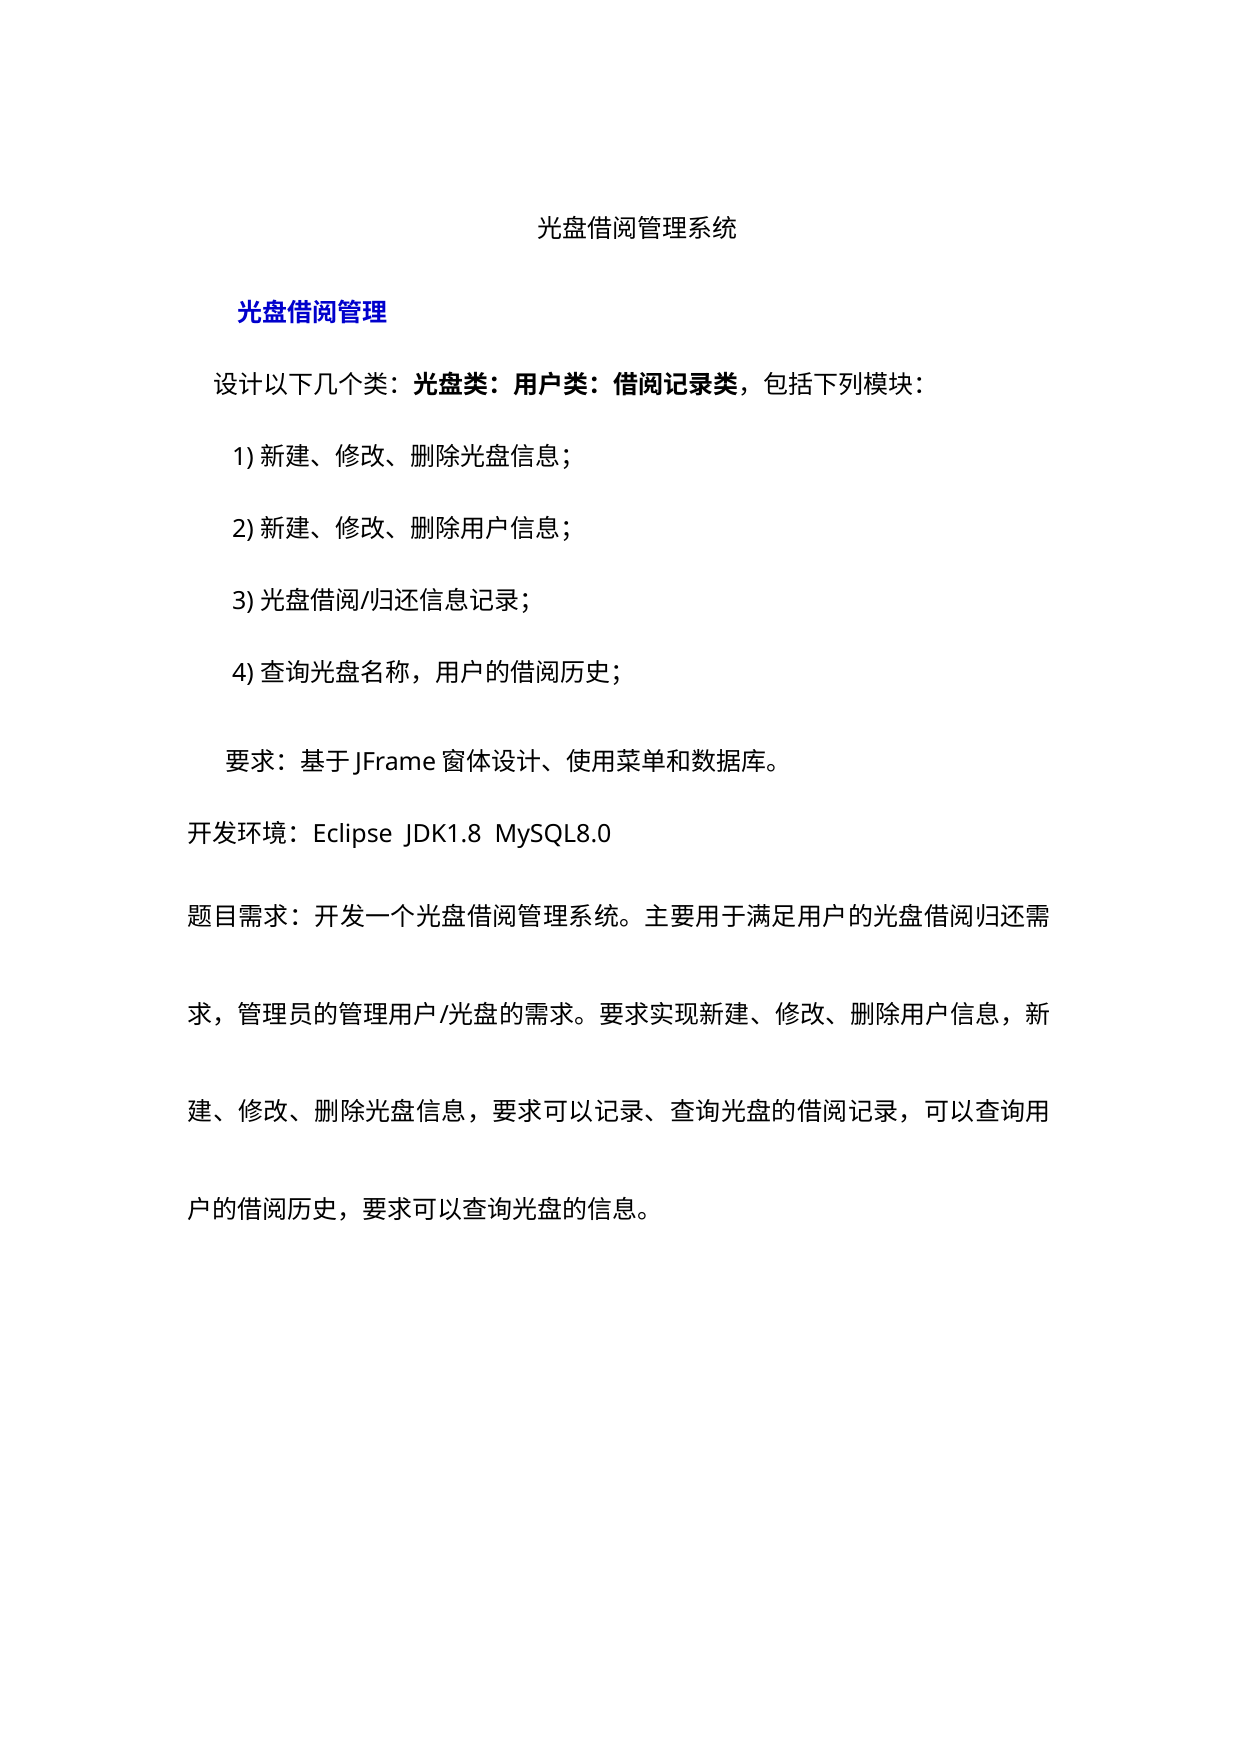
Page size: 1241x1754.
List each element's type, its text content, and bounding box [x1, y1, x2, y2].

text 3) 光盘借阅/归还信息记录； [187, 566, 1053, 631]
text 题目需求：开发一个光盘借阅管理系统。主要用于满足用户的光盘借阅归还需求，管理员的管理用户/光盘的需求。要求实现新建、修改、删除用户信息，新建、修改、删除光盘信息，要求可以记录、查询光盘的借阅记录，可以查询用户的借阅历史，要求可以查询光盘的信息。 [187, 882, 1053, 1240]
text 要求：基于JFrame窗体设计、使用菜单和数据库。 [187, 727, 1053, 792]
text 4) 查询光盘名称，用户的借阅历史； [187, 638, 1053, 703]
text 设计以下几个类：光盘类：用户类：借阅记录类，包括下列模块： [187, 350, 1053, 415]
text 2) 新建、修改、删除用户信息； [187, 494, 1053, 559]
text 开发环境：Eclipse JDK1.8 MySQL8.0 [187, 799, 1053, 864]
text 1) 新建、修改、删除光盘信息； [187, 422, 1053, 487]
text 光盘借阅管理系统 [187, 194, 1053, 259]
text 光盘借阅管理 [187, 278, 1053, 343]
